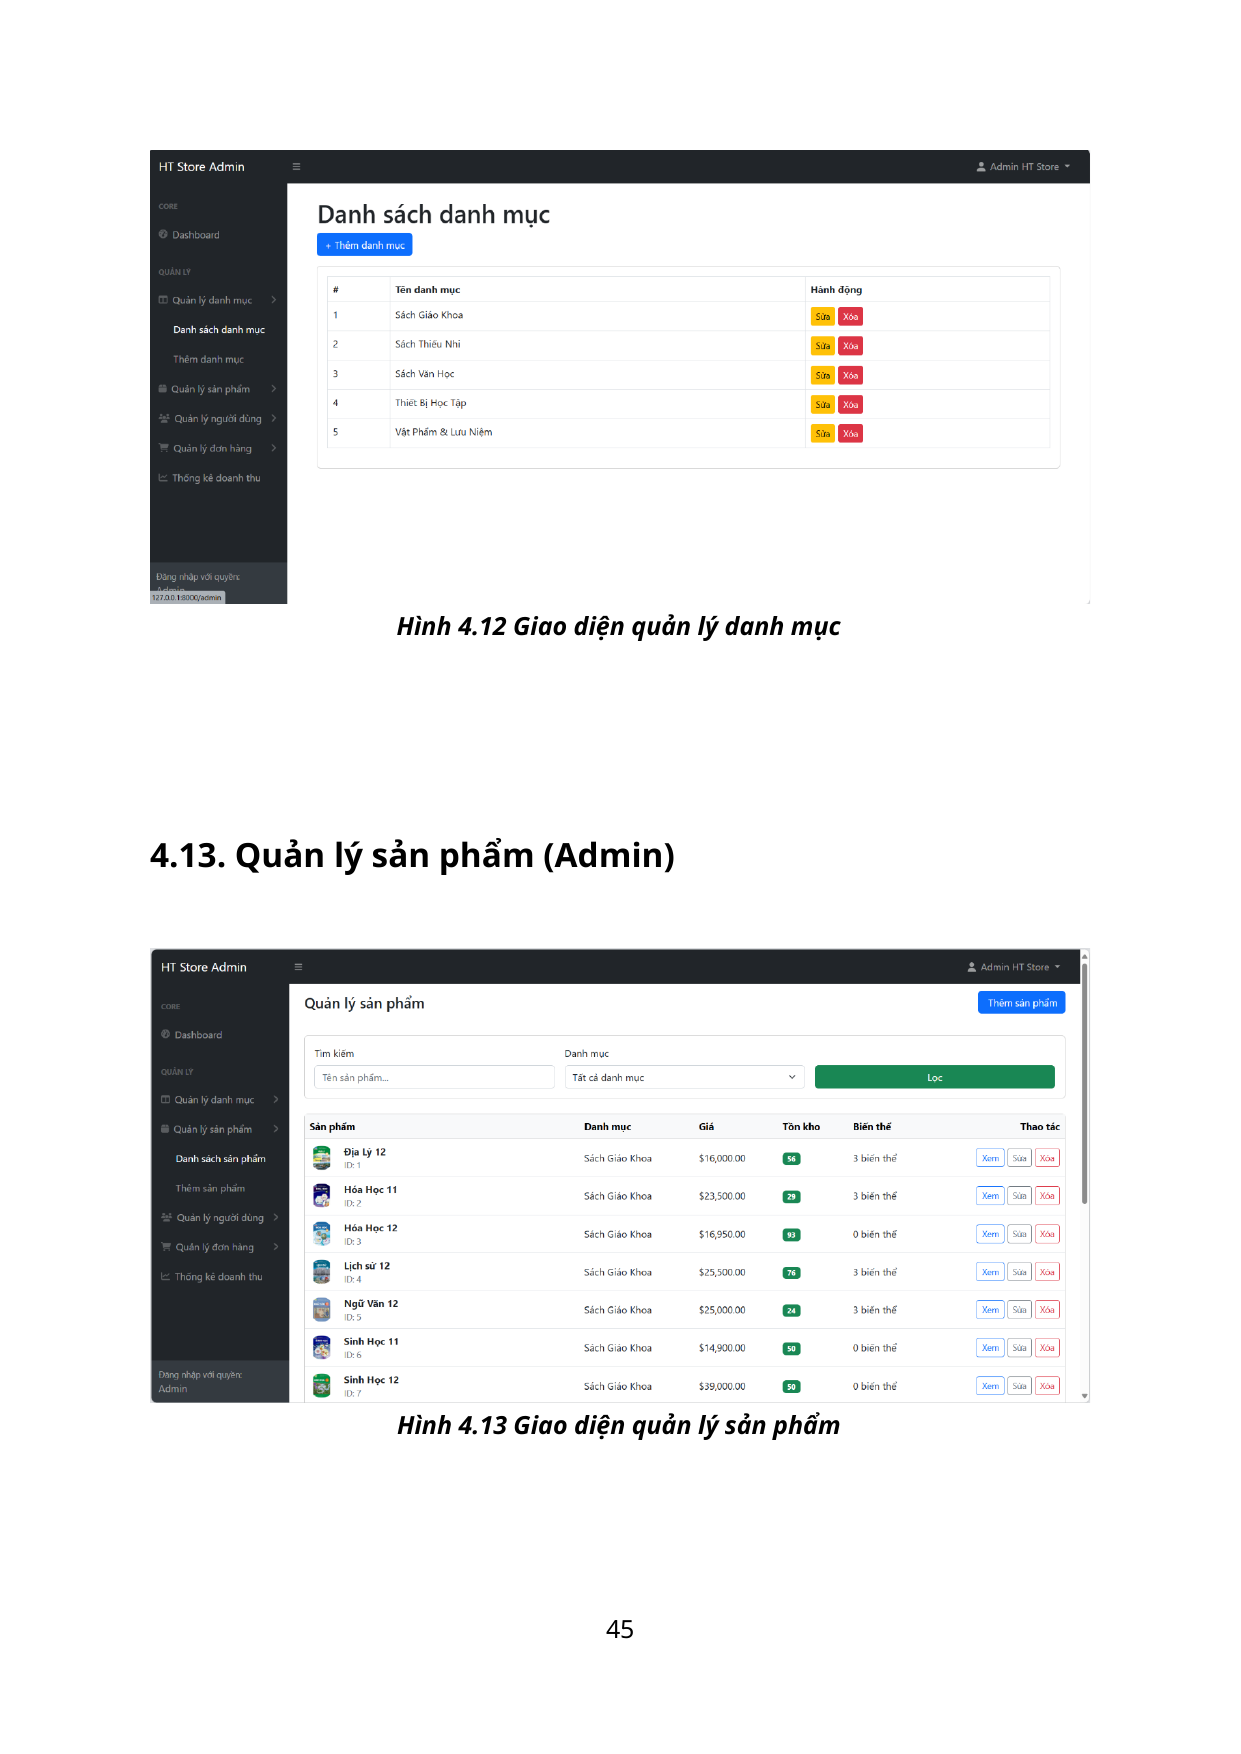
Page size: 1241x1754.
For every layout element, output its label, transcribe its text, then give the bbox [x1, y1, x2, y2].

picture [150, 150, 1091, 604]
text Hình 4.12 Giao diện quản lý danh mục [150, 604, 1090, 642]
picture [150, 948, 1091, 1403]
subtitle 4.13. Quản lý sản phẩm (Admin) [150, 832, 1090, 877]
text Hình 4.13 Giao diện quản lý sản phẩm [150, 1403, 1090, 1442]
